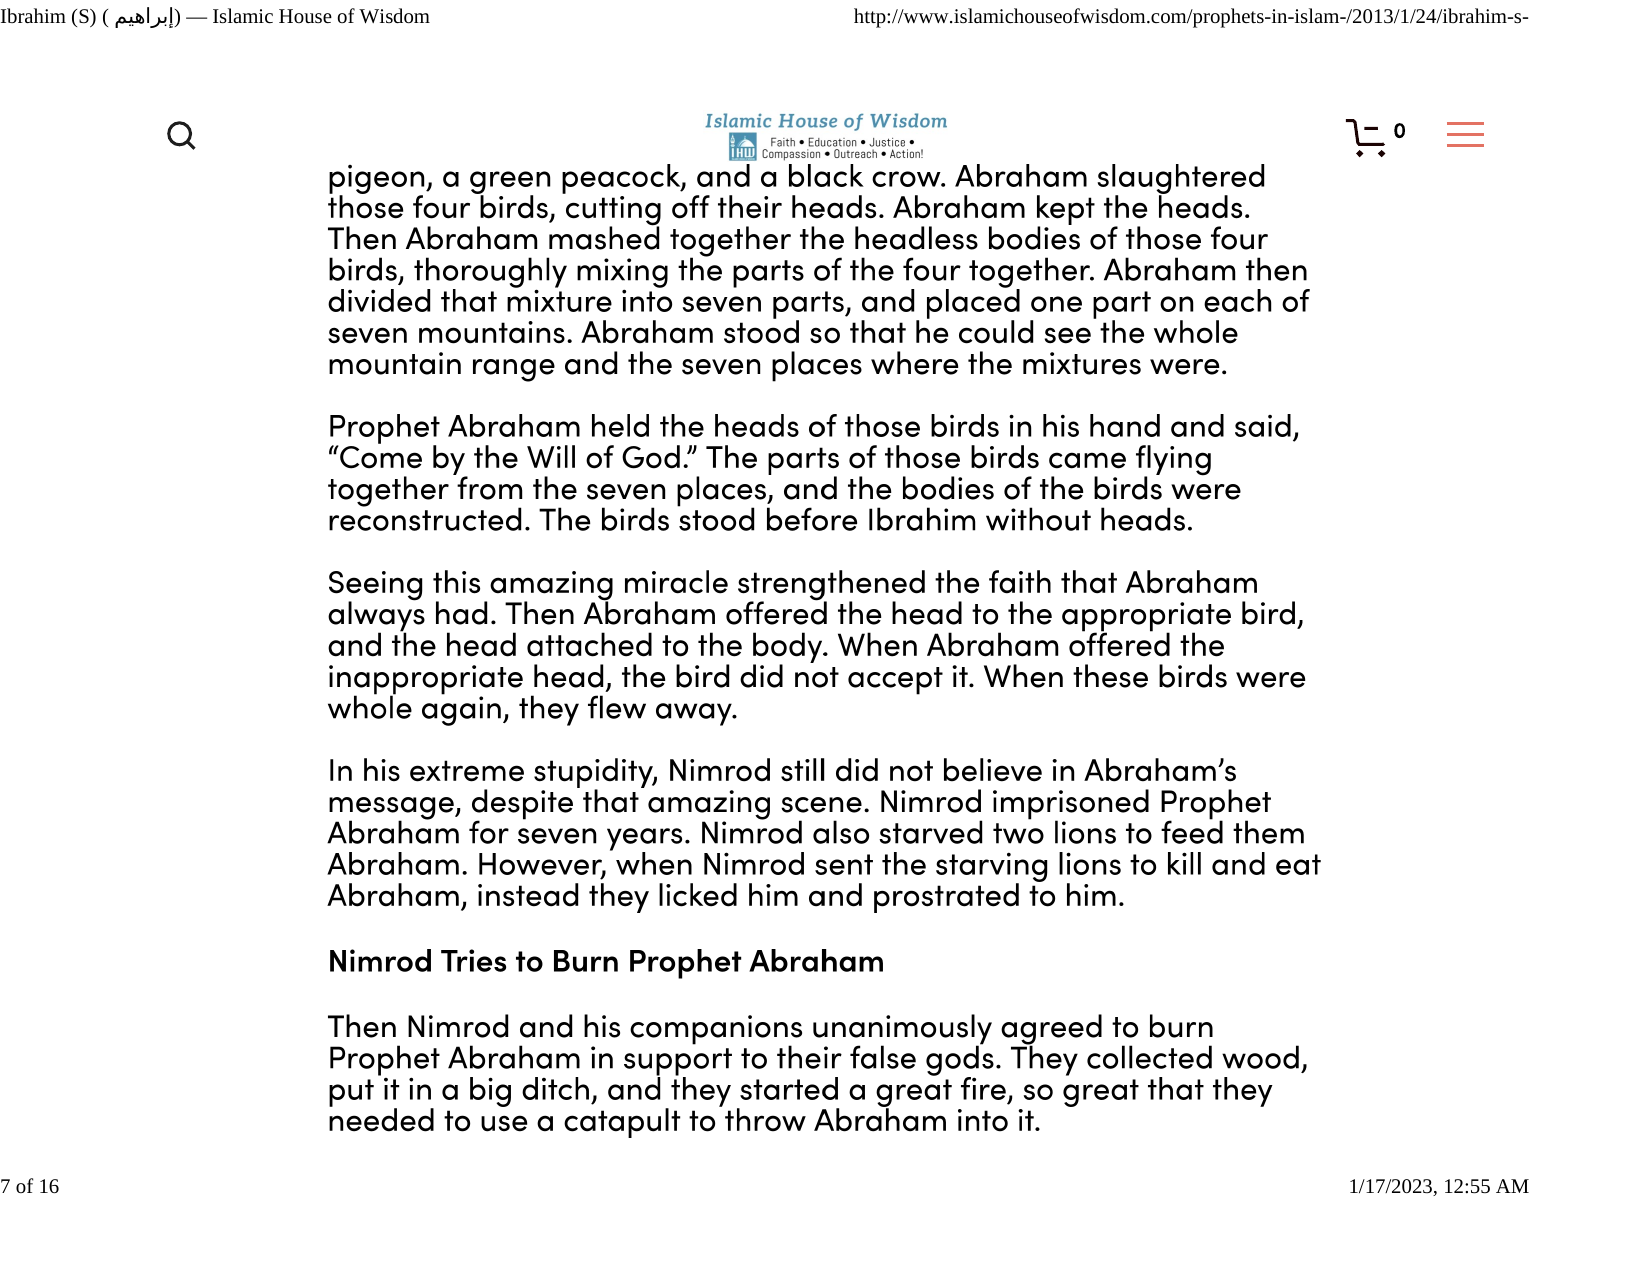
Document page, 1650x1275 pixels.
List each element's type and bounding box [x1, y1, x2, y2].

picture [326, 163, 1321, 1138]
picture [702, 109, 949, 162]
